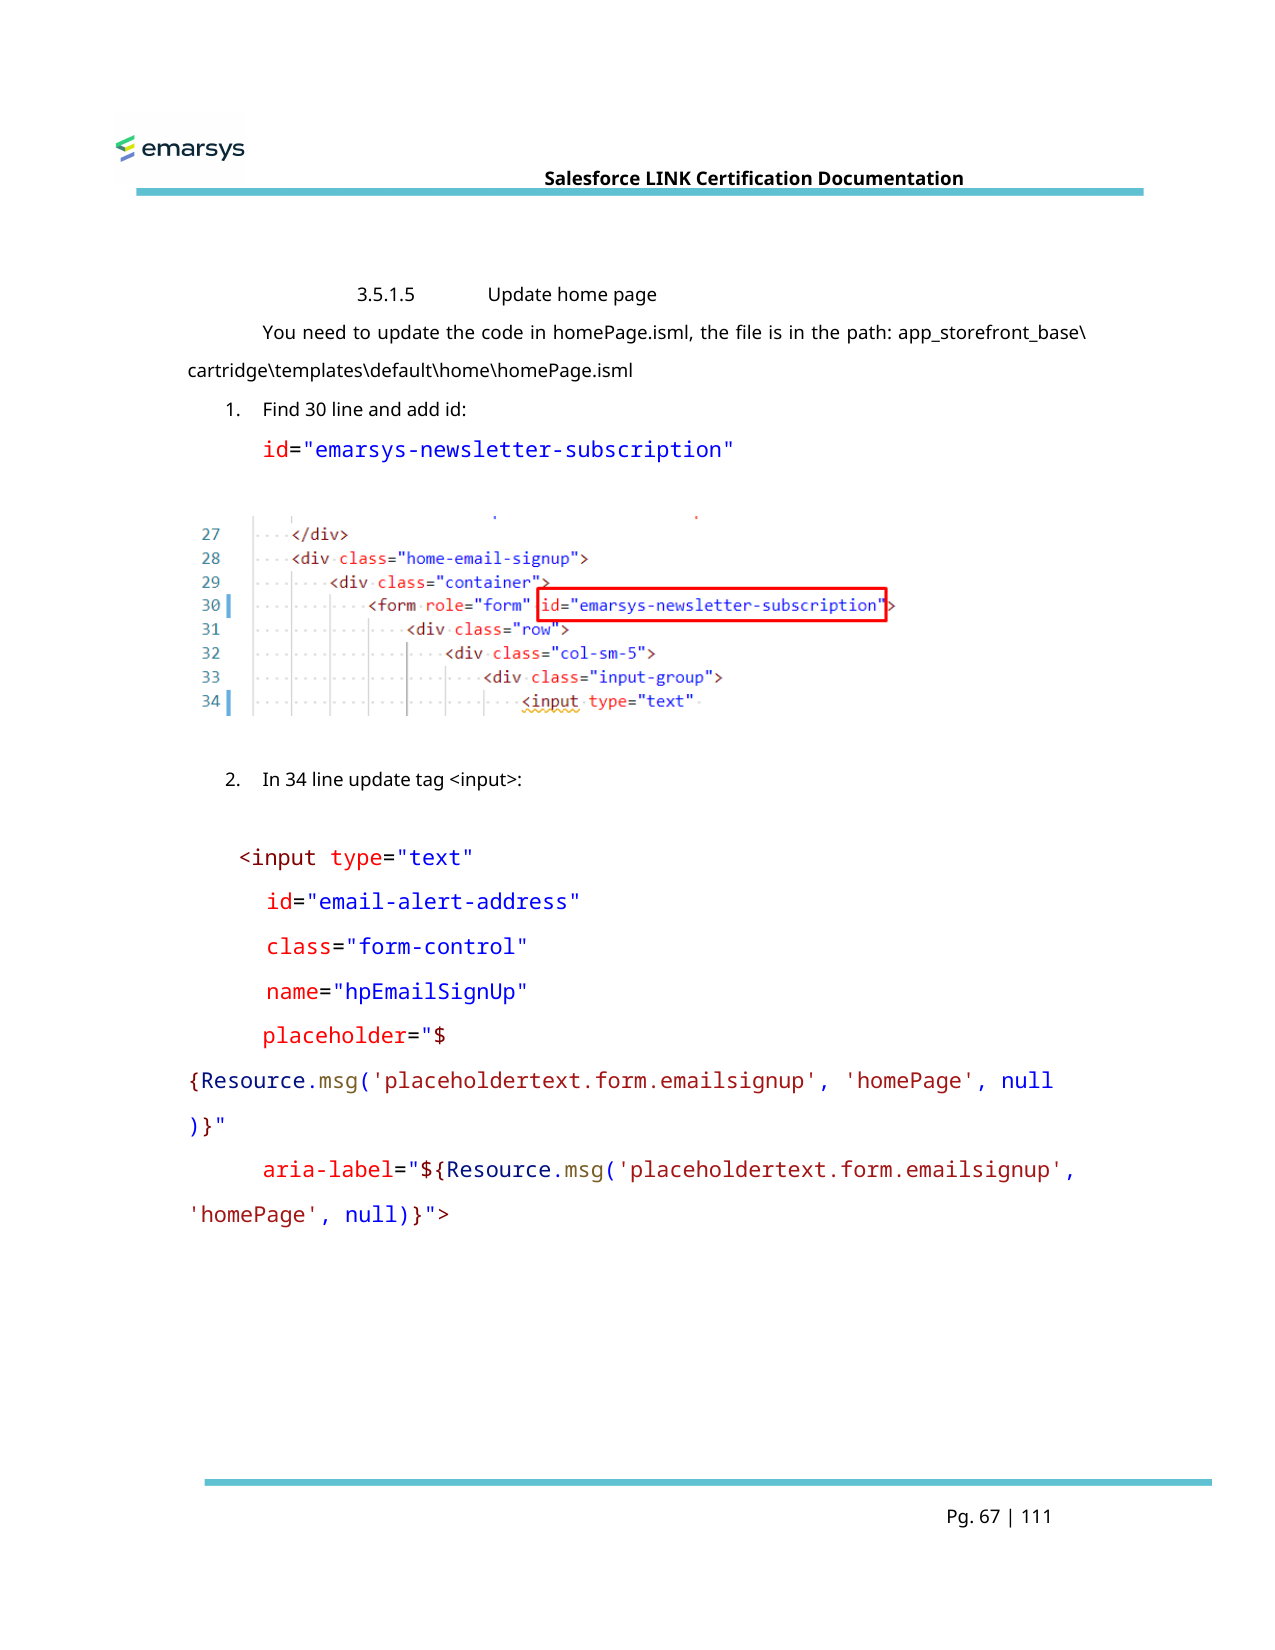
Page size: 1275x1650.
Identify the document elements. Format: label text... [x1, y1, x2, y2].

text name="hpEmailSignUp" [187, 976, 1087, 1006]
list Update home page [357, 281, 1087, 307]
text <input type="text" [225, 842, 1087, 871]
text You need to update the code in homePage.isml, the file is in the path: app_storefront_base\cartridge\templates\default\home\homePage.isml [187, 319, 1087, 383]
picture [187, 516, 898, 716]
text class="form-control" [187, 931, 1087, 961]
text placeholder="${Resource.msg('placeholdertext.form.emailsignup', 'homePage', null)}" [187, 1020, 1087, 1139]
list Find 30 line and add id: [225, 396, 1087, 422]
picture [136, 188, 1144, 196]
list In 34 line update tag <input>: [225, 766, 1087, 791]
text id="emarsys-newsletter-subscription" [262, 434, 1087, 464]
picture [204, 1479, 1212, 1486]
text id="email-alert-address" [187, 886, 1087, 916]
picture [113, 111, 247, 185]
text aria-label="${Resource.msg('placeholdertext.form.emailsignup', 'homePage', null)}"> [187, 1154, 1087, 1229]
